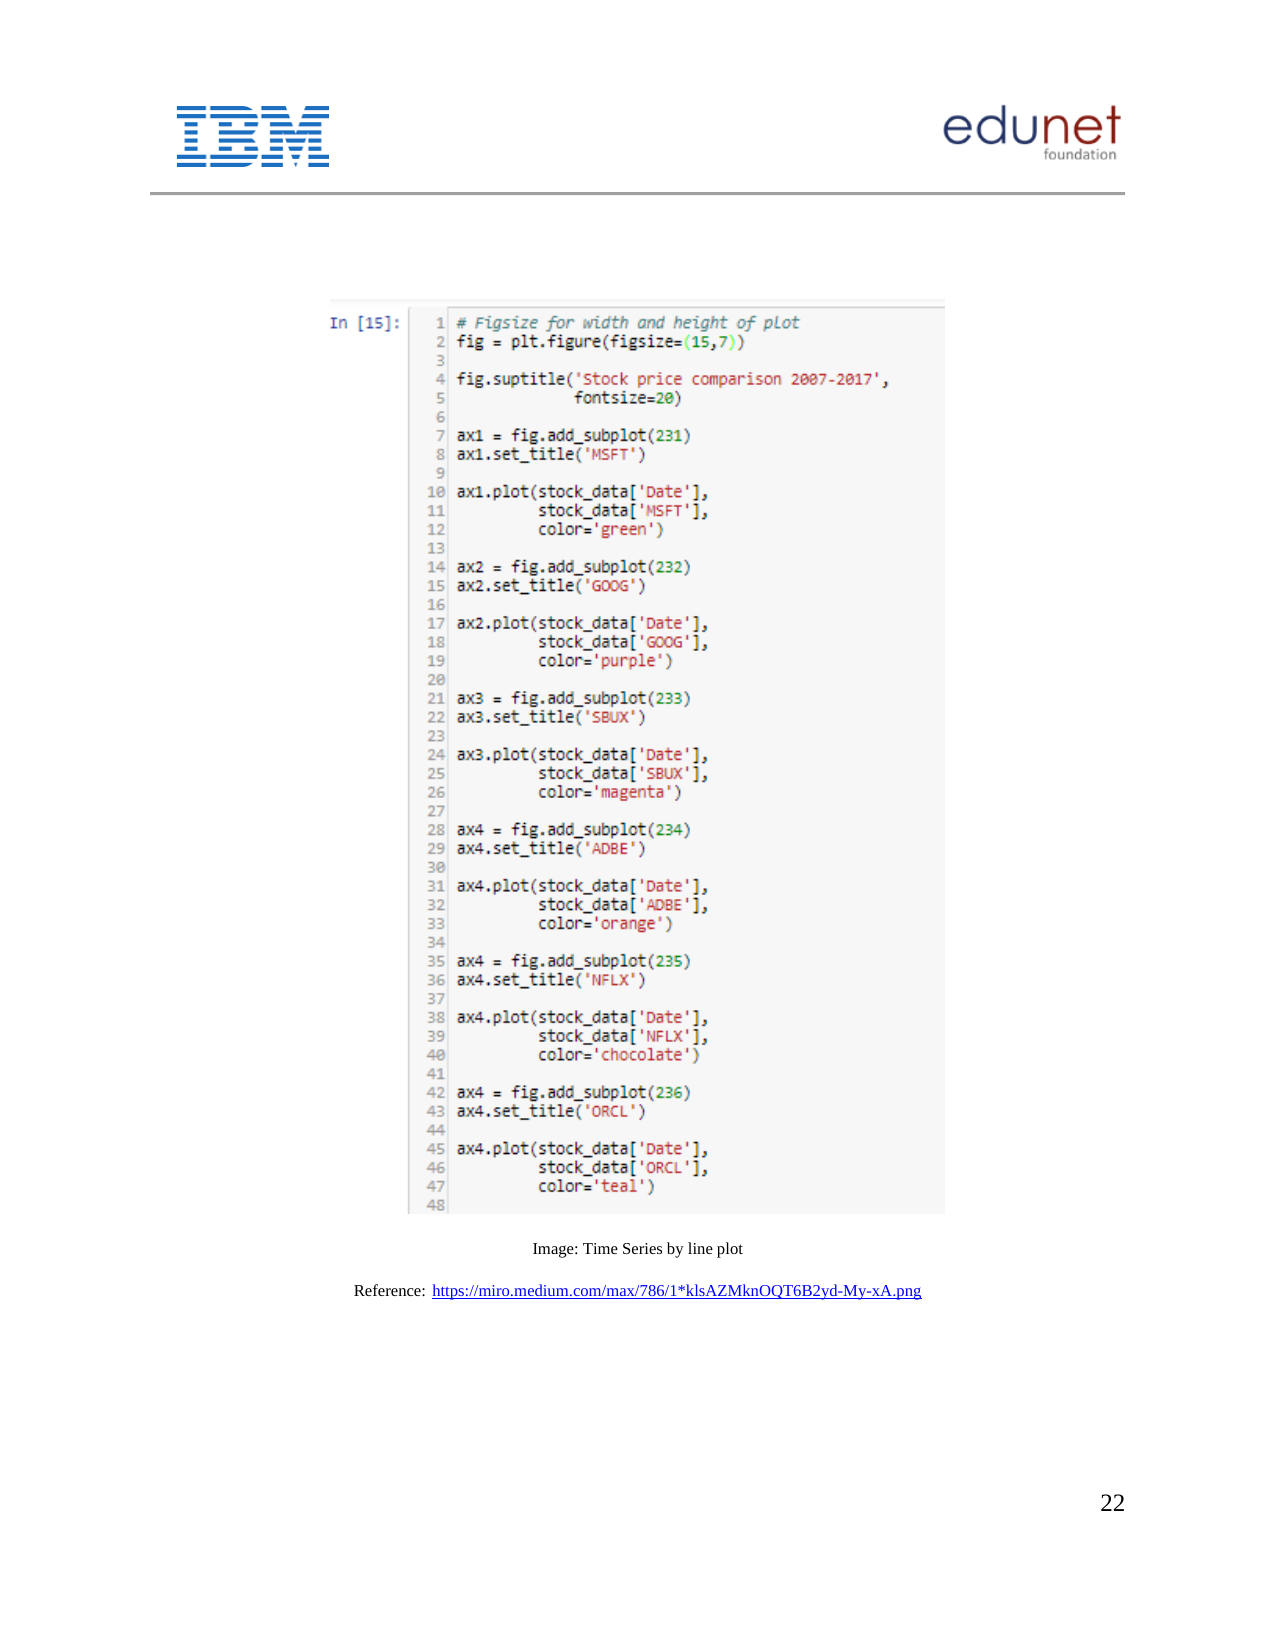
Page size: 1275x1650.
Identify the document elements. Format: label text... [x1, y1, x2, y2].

text Reference: https://miro.medium.com/max/786/1*klsAZMknOQT6B2yd-My-xA.png [150, 1281, 1125, 1300]
picture [941, 95, 1125, 167]
picture [176, 106, 329, 167]
text Image: Time Series by line plot [150, 1238, 1125, 1258]
picture [330, 299, 945, 1214]
